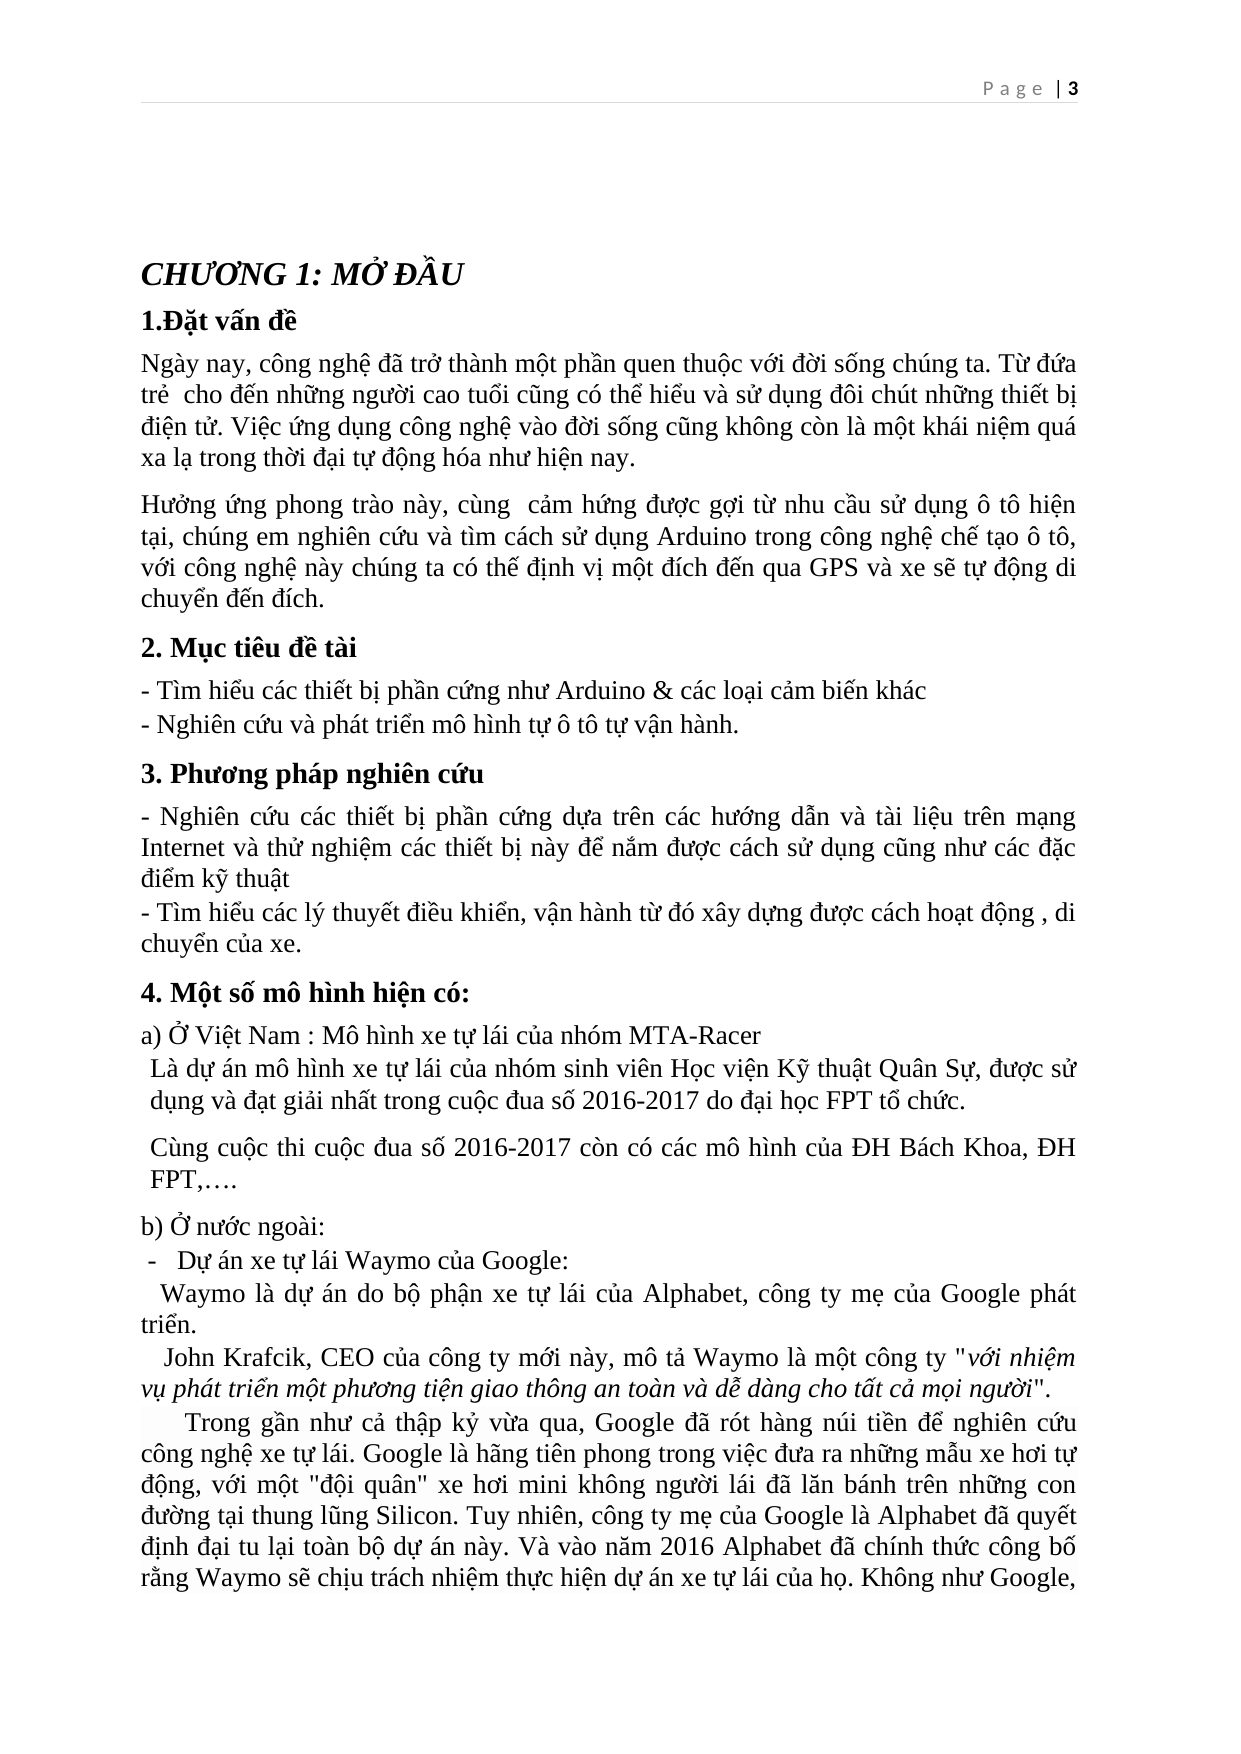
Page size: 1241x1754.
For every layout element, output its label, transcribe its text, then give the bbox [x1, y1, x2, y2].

subtitle 3. Phương pháp nghiên cứu [141, 756, 1078, 789]
text Ngày nay, công nghệ đã trở thành một phần quen thuộc với đời sống chúng ta. Từ đứa trẻ cho đến những người cao tuổi cũng có thể hiểu và sử dụng đôi chút những thiết bị điện tử. Việc ứng dụng công nghệ vào đời sống cũng không còn là một khái niệm quá xa lạ trong thời đại tự động hóa như hiện nay. [141, 347, 1078, 472]
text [141, 1406, 1078, 1593]
subtitle John Krafcik, CEO của công ty mới này, mô tả Waymo là một công ty "với nhiệm vụ phát triển một phương tiện giao thông an toàn và dễ dàng cho tất cả mọi người". [141, 1341, 1078, 1404]
subtitle a) Ở Việt Nam : Mô hình xe tự lái của nhóm MTA-Racer [141, 1019, 1078, 1051]
subtitle - Dự án xe tự lái Waymo của Google: [141, 1244, 1078, 1275]
subtitle CHƯƠNG 1: MỞ ĐẦU [141, 255, 1078, 293]
text - Tìm hiểu các thiết bị phần cứng như Arduino & các loại cảm biến khác [141, 674, 1078, 705]
text - Nghiên cứu và phát triển mô hình tự ô tô tự vận hành. [141, 708, 1078, 739]
text Cùng cuộc thi cuộc đua số 2016-2017 còn có các mô hình của ĐH Bách Khoa, ĐH FPT,…. [150, 1132, 1078, 1194]
text Hưởng ứng phong trào này, cùng cảm hứng được gợi từ nhu cầu sử dụng ô tô hiện tại, chúng em nghiên cứu và tìm cách sử dụng Arduino trong công nghệ chế tạo ô tô, với công nghệ này chúng ta có thế định vị một đích đến qua GPS và xe sẽ tự động di chuyển đến đích. [141, 489, 1078, 613]
subtitle 1.Đặt vấn đề [141, 303, 1078, 337]
subtitle Waymo là dự án do bộ phận xe tự lái của Alphabet, công ty mẹ của Google phát triển. [141, 1277, 1078, 1339]
subtitle b) Ở nước ngoài: [141, 1211, 1078, 1242]
text - Tìm hiểu các lý thuyết điều khiển, vận hành từ đó xây dựng được cách hoạt động , di chuyển của xe. [141, 896, 1078, 959]
subtitle 4. Một số mô hình hiện có: [141, 975, 1078, 1009]
text Là dự án mô hình xe tự lái của nhóm sinh viên Học viện Kỹ thuật Quân Sự, được sử dụng và đạt giải nhất trong cuộc đua số 2016-2017 do đại học FPT tổ chức. [150, 1053, 1078, 1115]
subtitle 2. Mục tiêu đề tài [141, 630, 1078, 663]
text - Nghiên cứu các thiết bị phần cứng dựa trên các hướng dẫn và tài liệu trên mạng Internet và thử nghiệm các thiết bị này để nắm được cách sử dụng cũng như các đặc điểm kỹ thuật [141, 800, 1078, 893]
